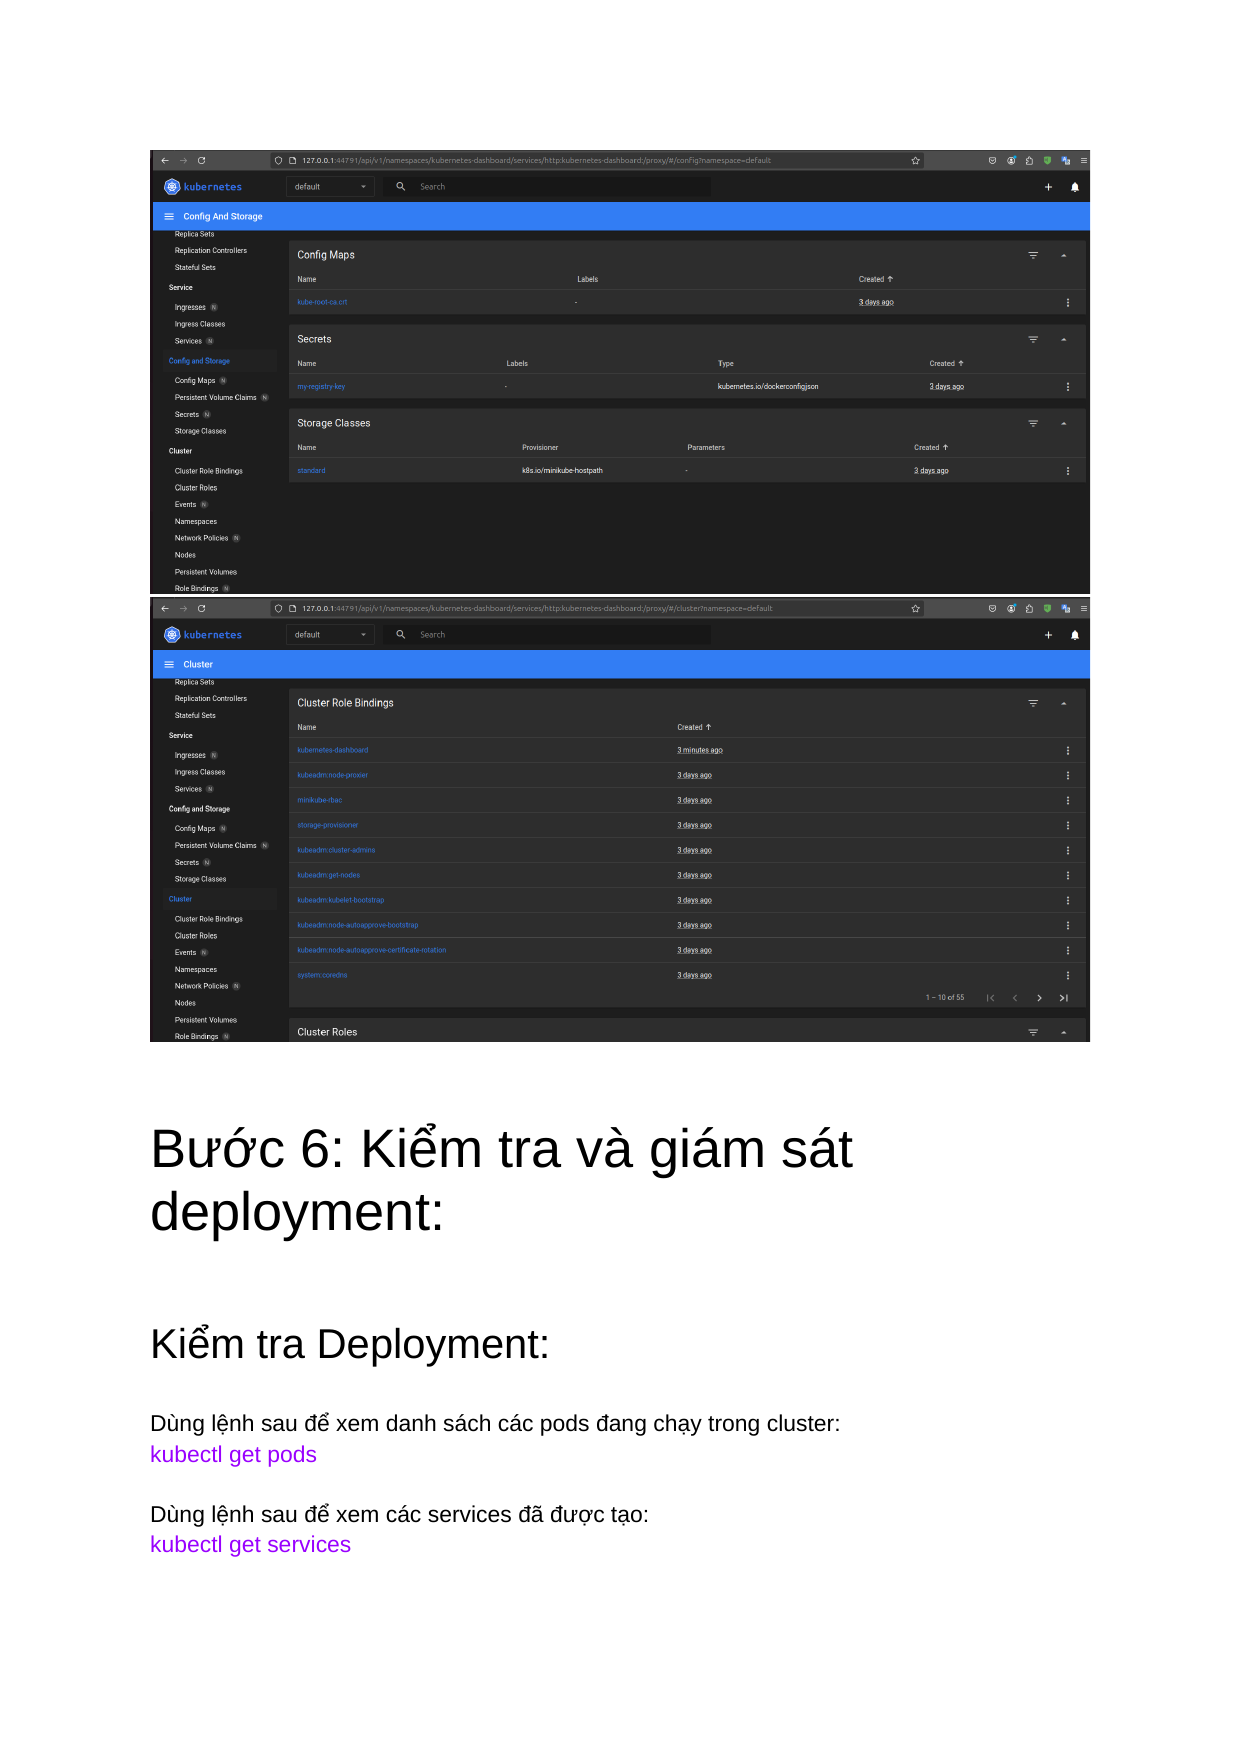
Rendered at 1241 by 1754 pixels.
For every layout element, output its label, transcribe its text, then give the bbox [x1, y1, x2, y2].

title Bước 6: Kiểm tra và giám sát deployment: [150, 1117, 1090, 1242]
text kubectl get pods [150, 1441, 1090, 1467]
text Dùng lệnh sau để xem các services đã được tạo: [150, 1501, 1090, 1527]
picture [150, 597, 1091, 1042]
picture [150, 150, 1091, 594]
subtitle Kiểm tra Deployment: [150, 1320, 1090, 1368]
text kubectl get services [150, 1531, 1090, 1558]
text Dùng lệnh sau để xem danh sách các pods đang chạy trong cluster: [150, 1410, 1090, 1437]
